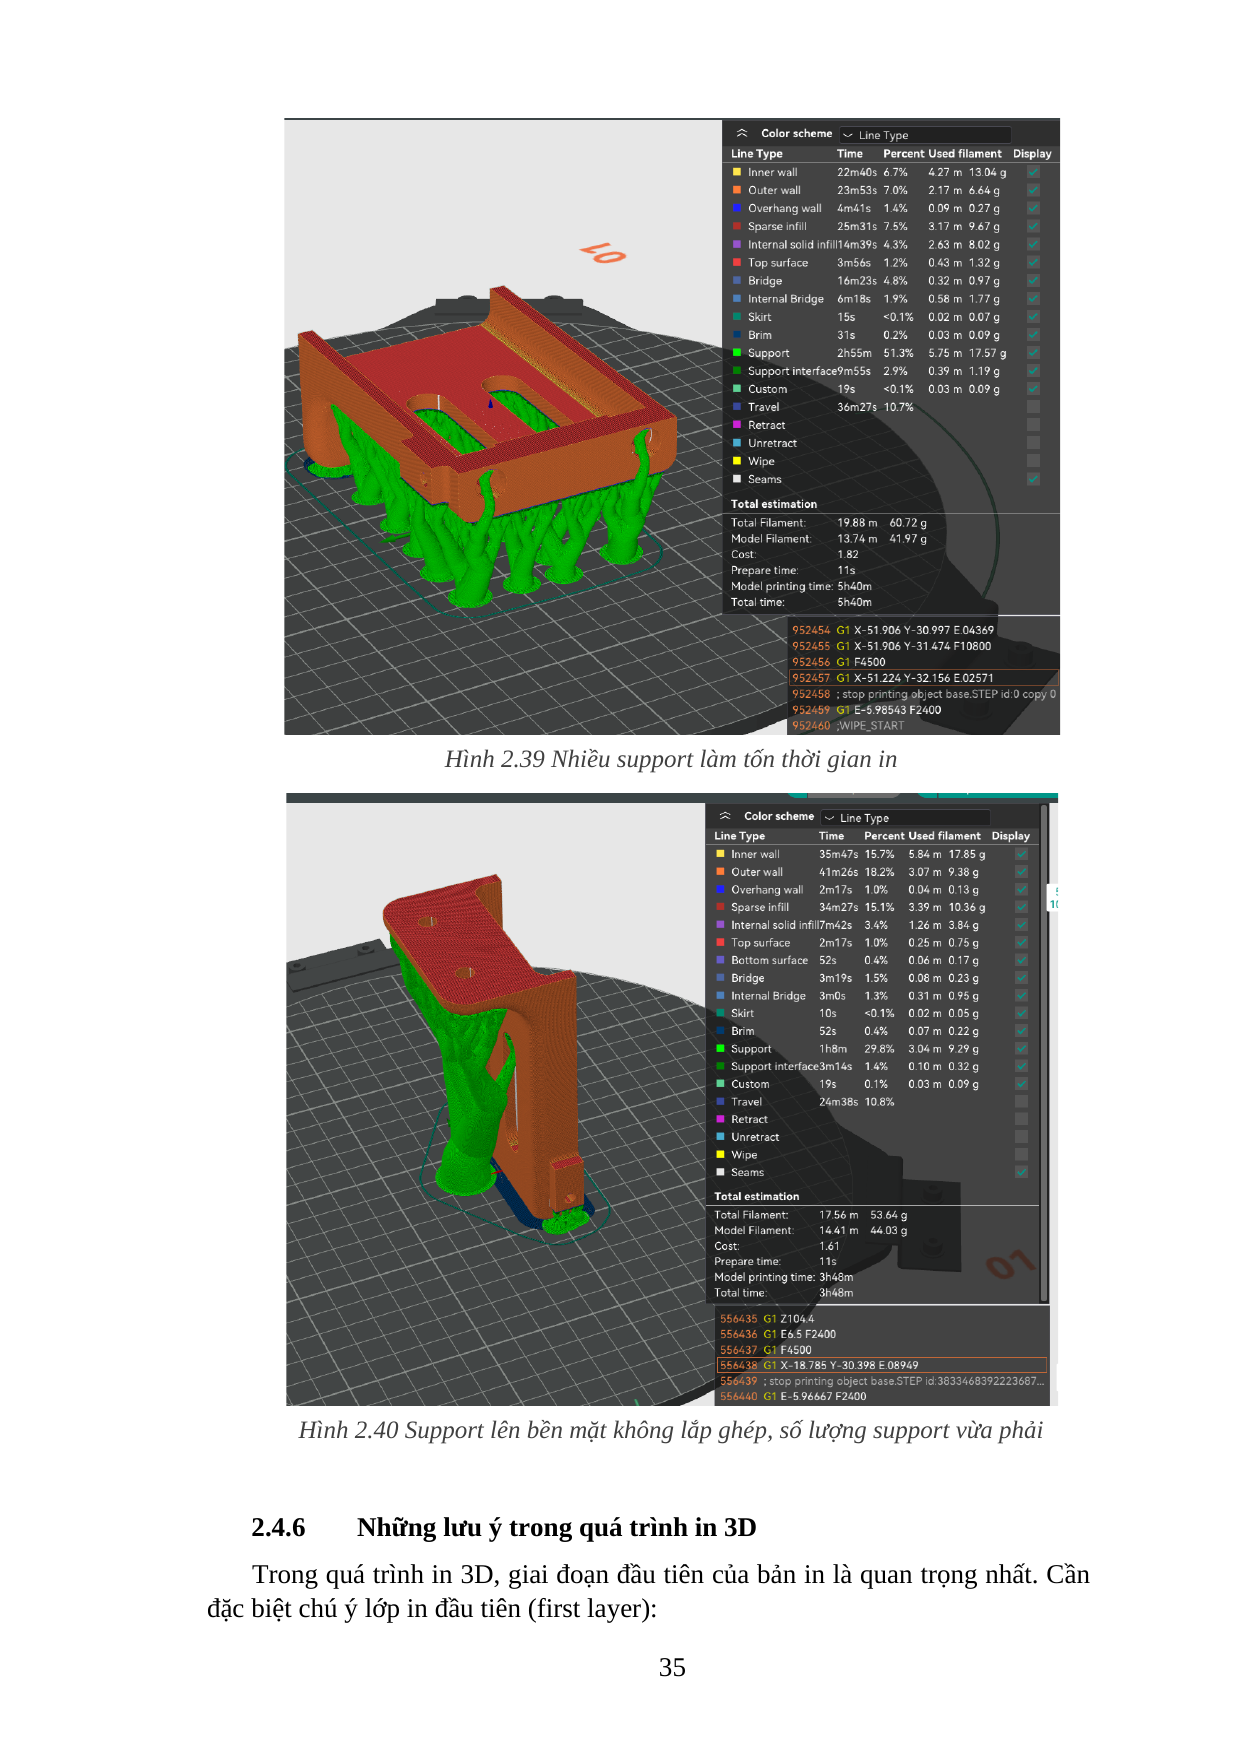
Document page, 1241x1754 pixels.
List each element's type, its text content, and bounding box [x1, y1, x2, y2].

subtitle Những lưu ý trong quá trình in 3D [251, 1511, 1092, 1542]
text Trong quá trình in 3D, giai đoạn đầu tiên của bản in là quan trọng nhất. Cần đặc biệt chú ý lớp in đầu tiên (first layer): [207, 1558, 1092, 1623]
picture [284, 118, 1060, 735]
picture [286, 793, 1059, 1406]
